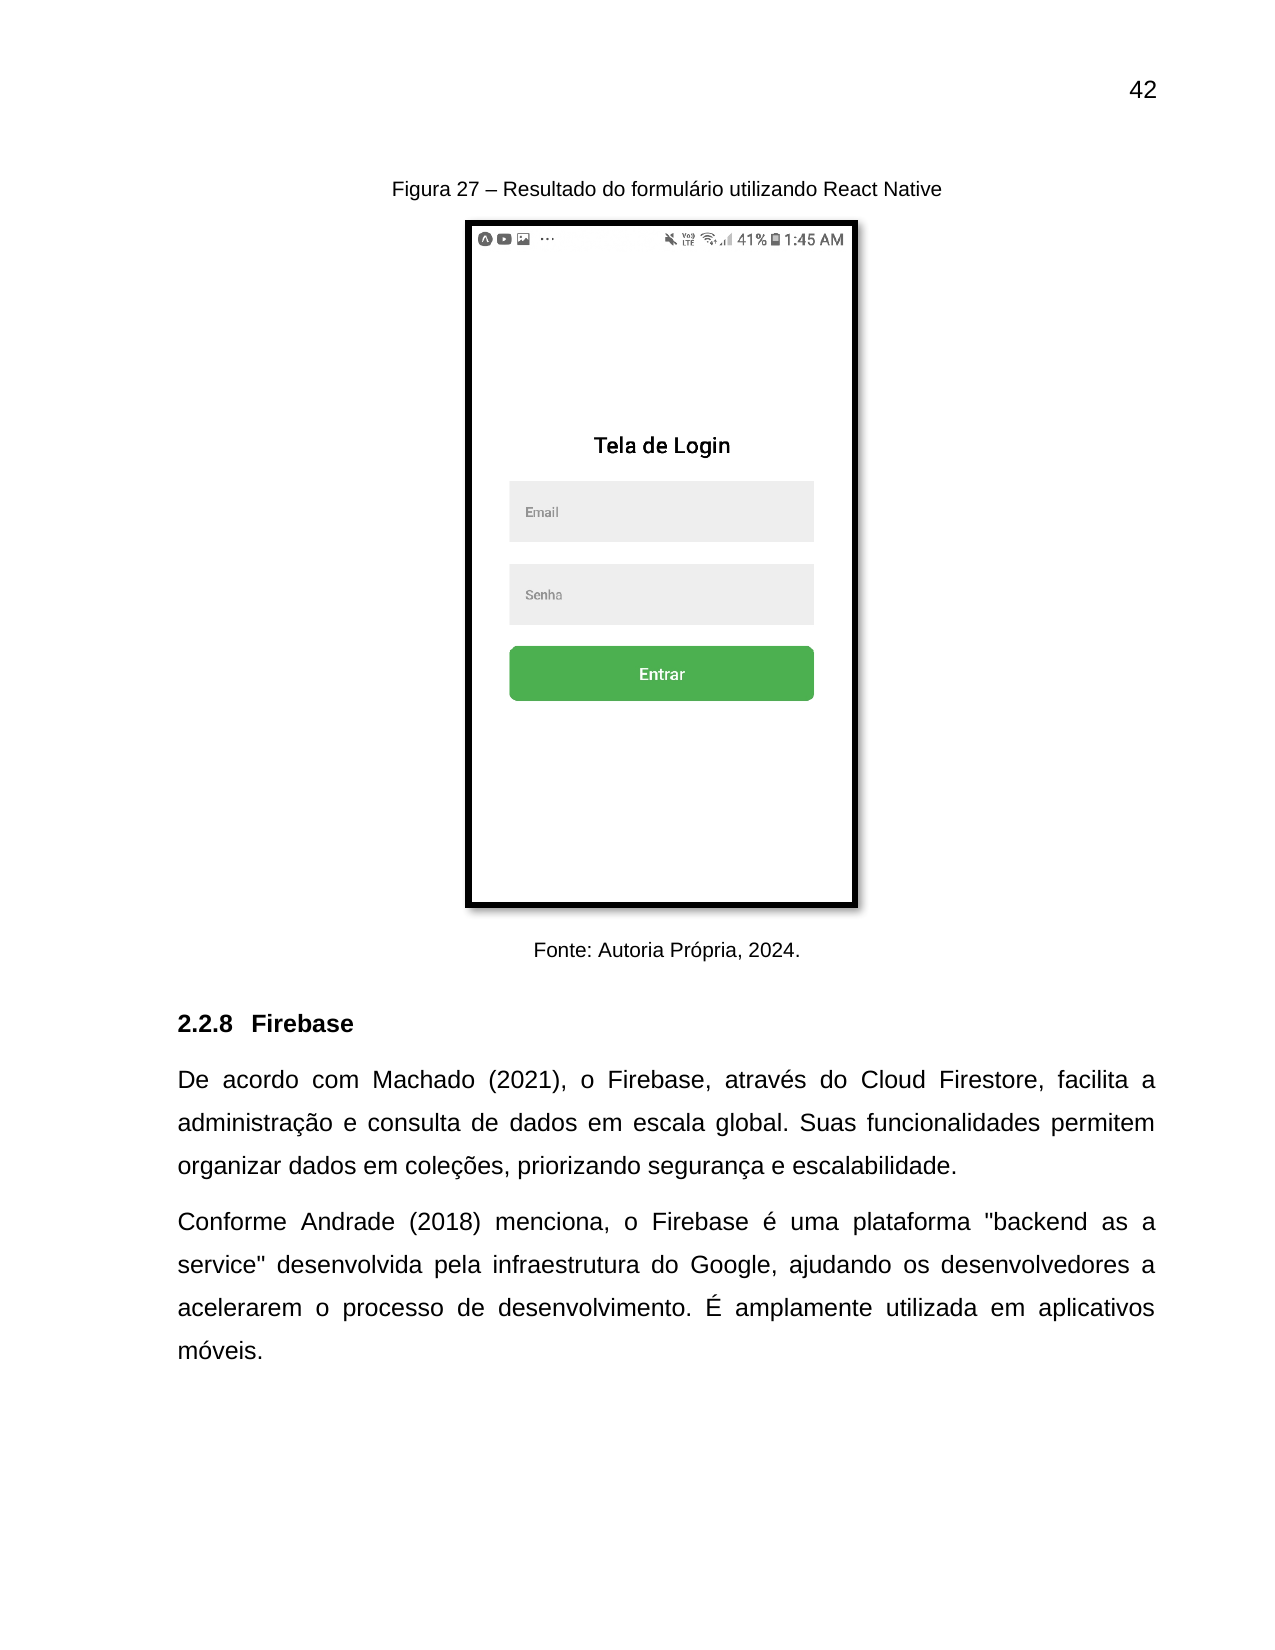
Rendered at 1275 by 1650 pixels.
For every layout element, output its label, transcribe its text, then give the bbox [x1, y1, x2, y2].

text De acordo com Machado (2021), o Firebase, através do Cloud Firestore, facilita a administração e consulta de dados em escala global. Suas funcionalidades permitem organizar dados em coleções, priorizando segurança e escalabilidade. [177, 1065, 1157, 1180]
text Conforme Andrade (2018) menciona, o Firebase é uma plataforma "backend as a service" desenvolvida pela infraestrutura do Google, ajudando os desenvolvedores a acelerarem o processo de desenvolvimento. É amplamente utilizada em aplicativos móveis. [177, 1207, 1157, 1365]
subtitle Firebase [177, 1009, 1157, 1038]
picture [472, 226, 852, 902]
text Fonte: Autoria Própria, 2024. [177, 938, 1157, 962]
text Figura 27 – Resultado do formulário utilizando React Native [177, 177, 1157, 201]
